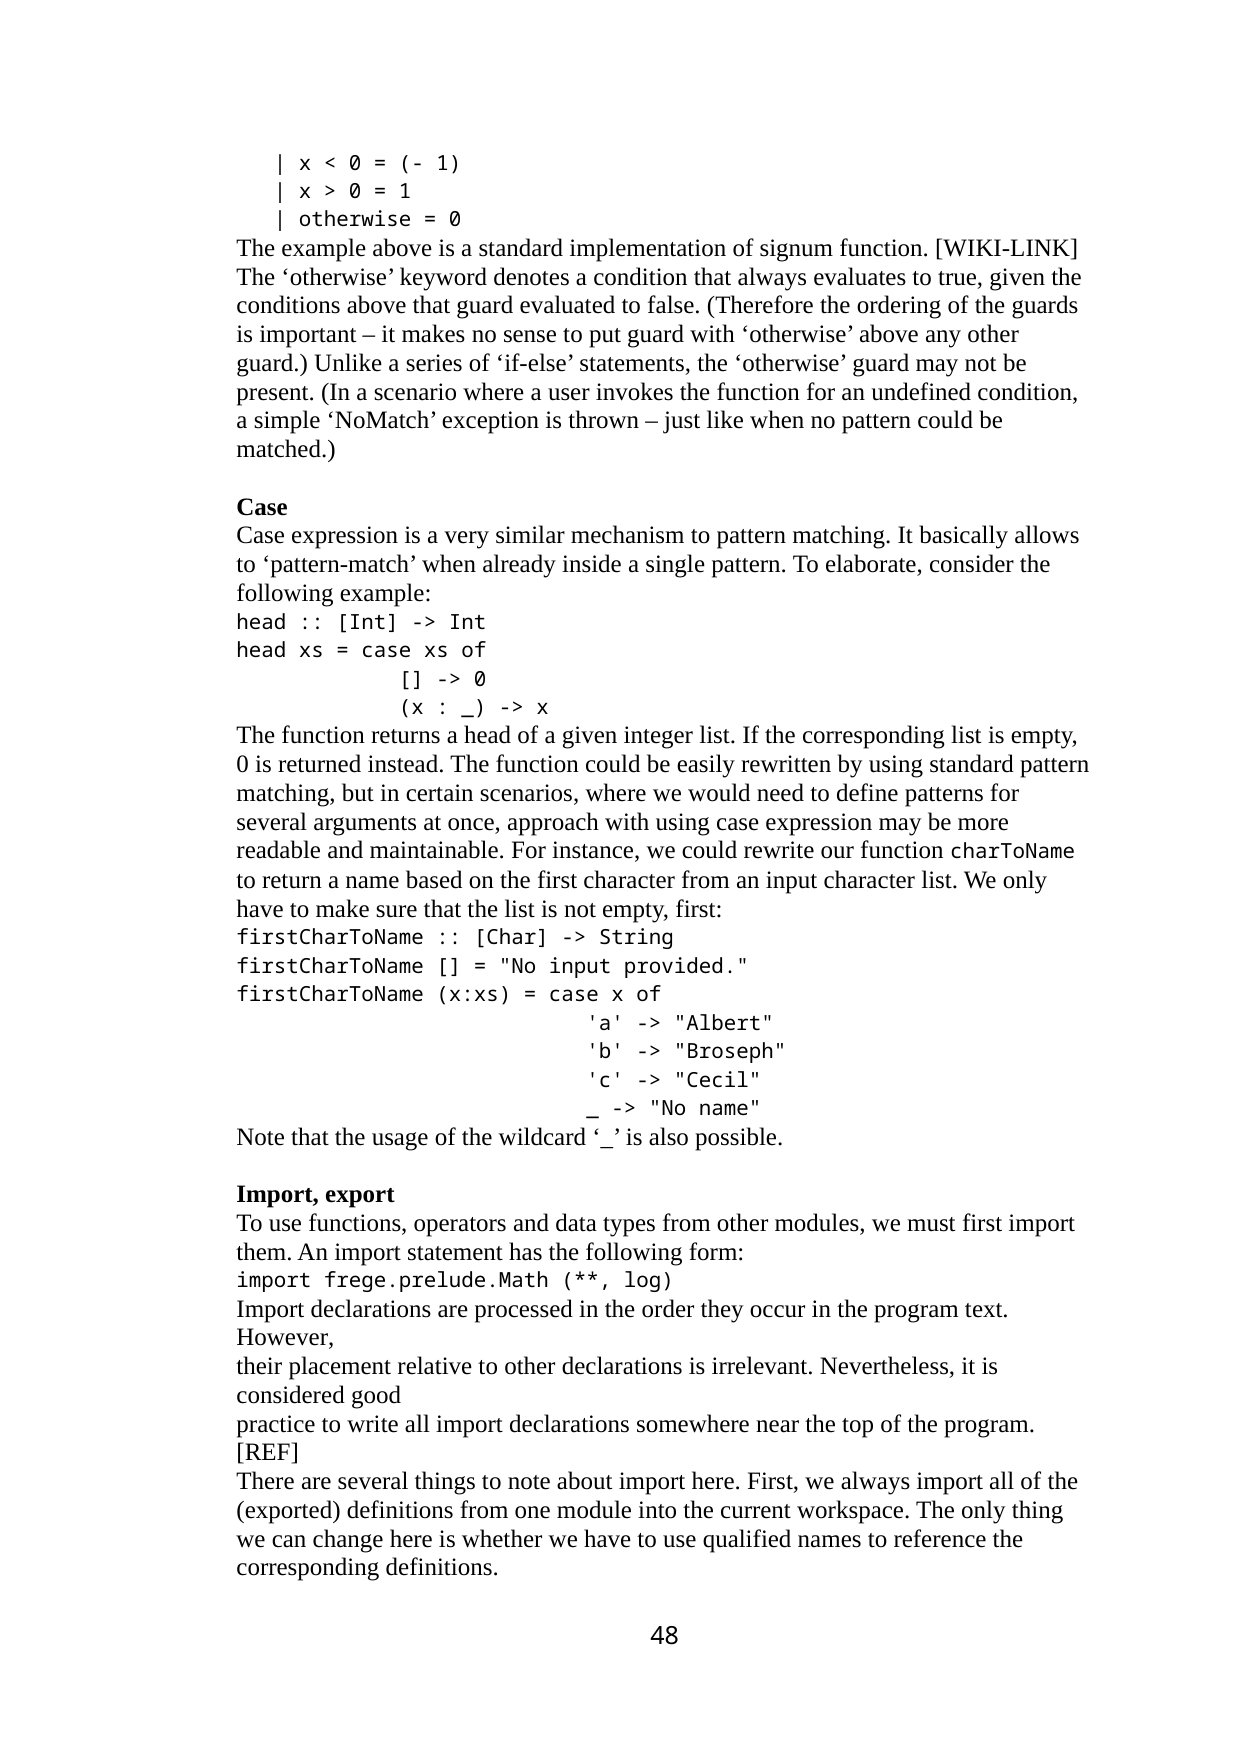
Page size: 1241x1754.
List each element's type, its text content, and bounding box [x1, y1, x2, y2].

text | x > 0 = 1 [236, 176, 1092, 204]
text practice to write all import declarations somewhere near the top of the program.[REF] [236, 1409, 1092, 1466]
text | x < 0 = (- 1) [236, 148, 1092, 176]
text import frege.prelude.Math (**, log) [236, 1265, 1092, 1294]
text head :: [Int] -> Int [236, 607, 1092, 635]
text [] -> 0 [236, 664, 1092, 692]
text Case [236, 492, 1092, 521]
text There are several things to note about import here. First, we always import all of the (exported) definitions from one module into the current workspace. The only thing we can change here is whether we have to use qualified names to reference the corresponding definitions. [236, 1466, 1092, 1581]
text To use functions, operators and data types from other modules, we must first import them. An import statement has the following form: [236, 1208, 1092, 1265]
text Import, export [236, 1179, 1092, 1208]
text _ -> "No name" [236, 1093, 1092, 1122]
text Note that the usage of the wildcard ‘_’ is also possible. [236, 1122, 1092, 1150]
text their placement relative to other declarations is irrelevant. Nevertheless, it is considered good [236, 1351, 1092, 1409]
text 'a' -> "Albert" [236, 1008, 1092, 1036]
text The function returns a head of a given integer list. If the corresponding list is empty, 0 is returned instead. The function could be easily rewritten by using standard pattern matching, but in certain scenarios, where we would need to define patterns for several arguments at once, approach with using case expression may be more readable and maintainable. For instance, we could rewrite our function charToName to return a name based on the first character from an input character list. We only have to make sure that the list is not empty, first: [236, 721, 1092, 922]
text firstCharToName (x:xs) = case x of [236, 979, 1092, 1008]
text Case expression is a very similar mechanism to pattern matching. It basically allows to ‘pattern-match’ when already inside a single pattern. To elaborate, consider the following example: [236, 521, 1092, 607]
text head xs = case xs of [236, 635, 1092, 664]
text | otherwise = 0 [236, 204, 1092, 233]
text The example above is a standard implementation of signum function. [WIKI-LINK] The ‘otherwise’ keyword denotes a condition that always evaluates to true, given the conditions above that guard evaluated to false. (Therefore the ordering of the guards is important – it makes no sense to put guard with ‘otherwise’ above any other guard.) Unlike a series of ‘if-else’ statements, the ‘otherwise’ guard may not be present. (In a scenario where a user invokes the function for an undefined condition, a simple ‘NoMatch’ exception is thrown – just like when no pattern could be matched.) [236, 233, 1092, 463]
text 'c' -> "Cecil" [236, 1065, 1092, 1093]
text Import declarations are processed in the order they occur in the program text. However, [236, 1294, 1092, 1351]
text (x : _) -> x [236, 692, 1092, 721]
text firstCharToName [] = "No input provided." [236, 951, 1092, 979]
text 'b' -> "Broseph" [236, 1036, 1092, 1065]
text firstCharToName :: [Char] -> String [236, 922, 1092, 951]
